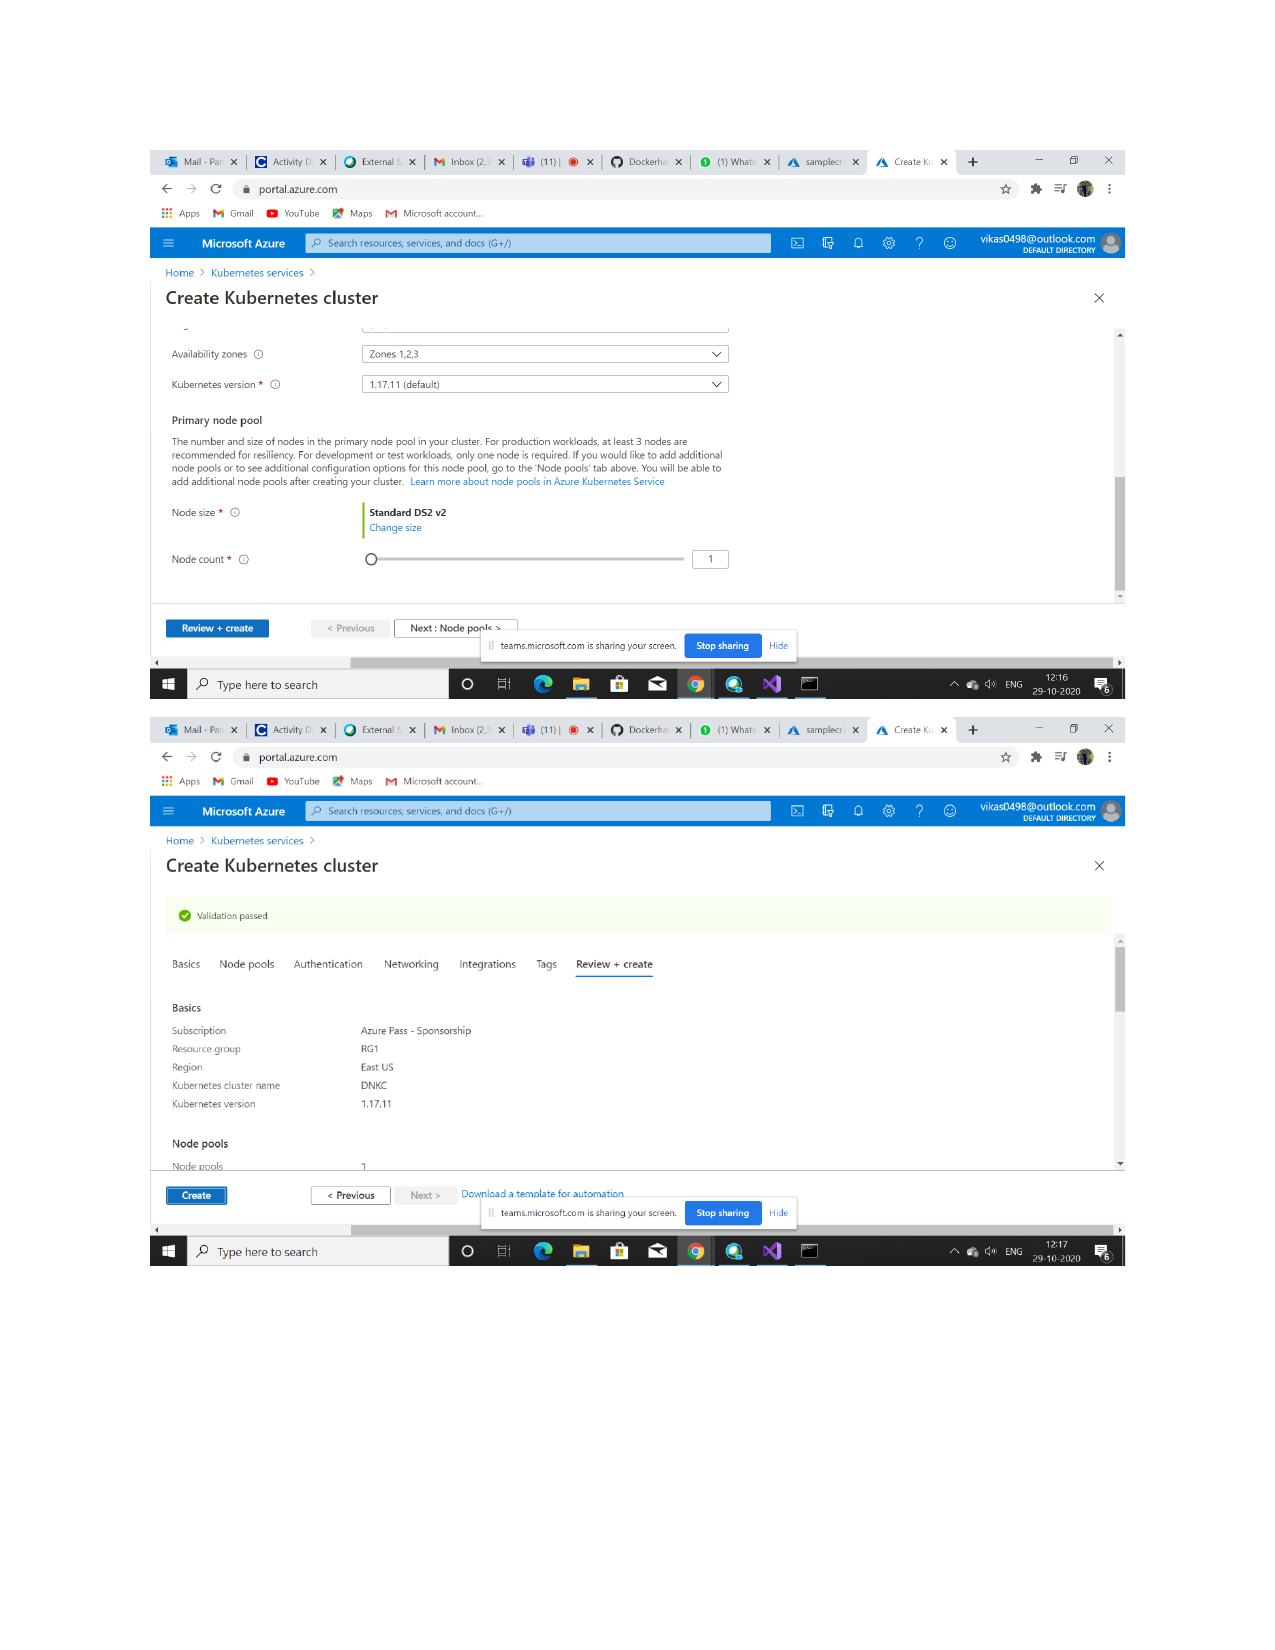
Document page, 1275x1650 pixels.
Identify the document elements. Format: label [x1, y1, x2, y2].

picture [150, 717, 1125, 1266]
picture [150, 150, 1125, 699]
